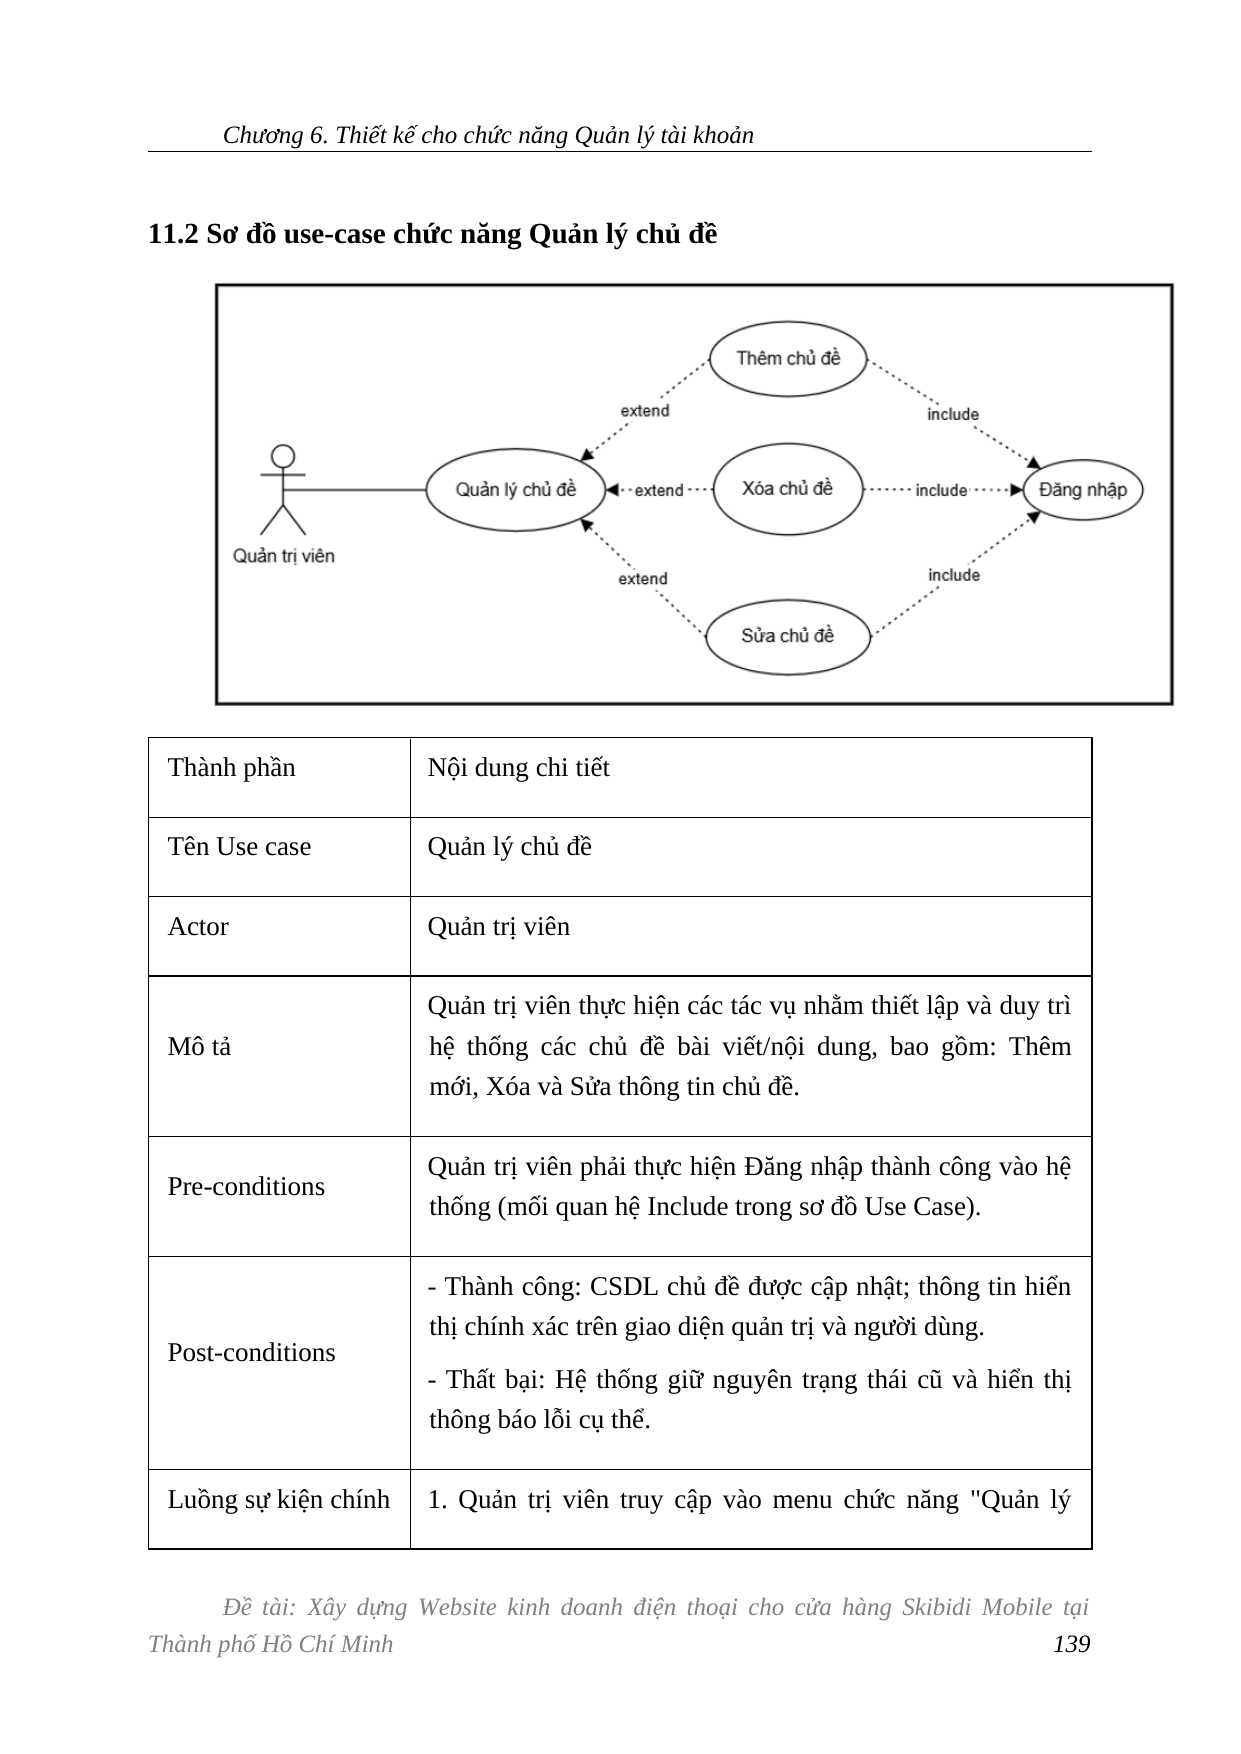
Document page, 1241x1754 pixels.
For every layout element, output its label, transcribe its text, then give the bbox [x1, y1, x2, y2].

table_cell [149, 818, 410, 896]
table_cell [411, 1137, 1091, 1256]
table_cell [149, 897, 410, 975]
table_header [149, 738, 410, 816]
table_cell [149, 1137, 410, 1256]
picture [206, 277, 1182, 716]
subtitle Sơ đồ use-case chức năng Quản lý chủ đề [148, 207, 1092, 253]
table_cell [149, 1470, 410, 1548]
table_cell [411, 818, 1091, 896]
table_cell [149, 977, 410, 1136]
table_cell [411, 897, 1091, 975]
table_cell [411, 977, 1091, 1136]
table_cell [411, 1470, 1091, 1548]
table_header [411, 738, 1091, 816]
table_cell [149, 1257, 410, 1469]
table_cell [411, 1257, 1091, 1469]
